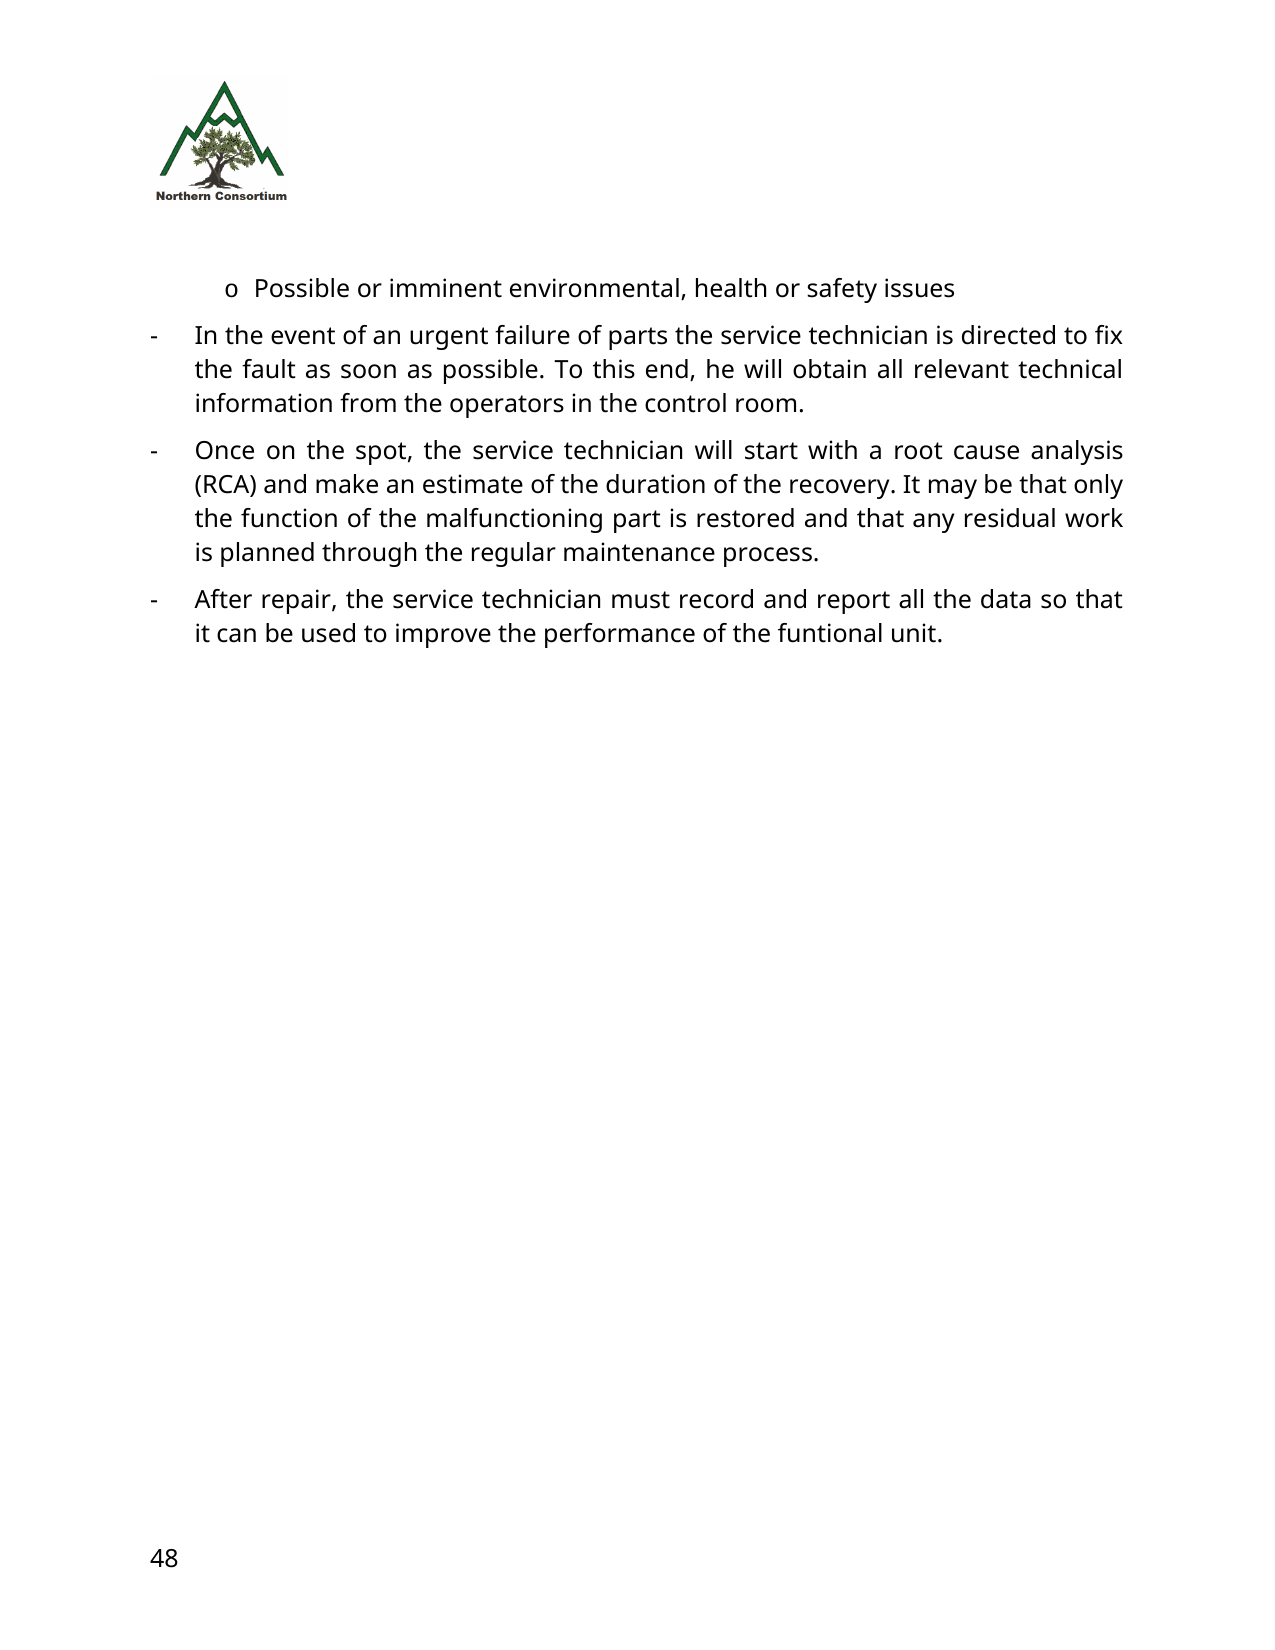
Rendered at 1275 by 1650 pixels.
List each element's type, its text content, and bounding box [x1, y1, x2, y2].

list Once on the spot, the service technician will start with a root cause analysis (RCA) and make an estimate of the duration of the recovery. It may be that only the function of the malfunctioning part is restored and that any residual work is planned through the regular maintenance process. [150, 433, 1125, 569]
list Possible or imminent environmental, health or safety issues [224, 271, 1125, 305]
picture [150, 75, 288, 209]
list In the event of an urgent failure of parts the service technician is directed to fix the fault as soon as possible. To this end, he will obtain all relevant technical information from the operators in the control room. [150, 318, 1125, 420]
list After repair, the service technician must record and report all the data so that it can be used to improve the performance of the funtional unit. [150, 581, 1125, 649]
